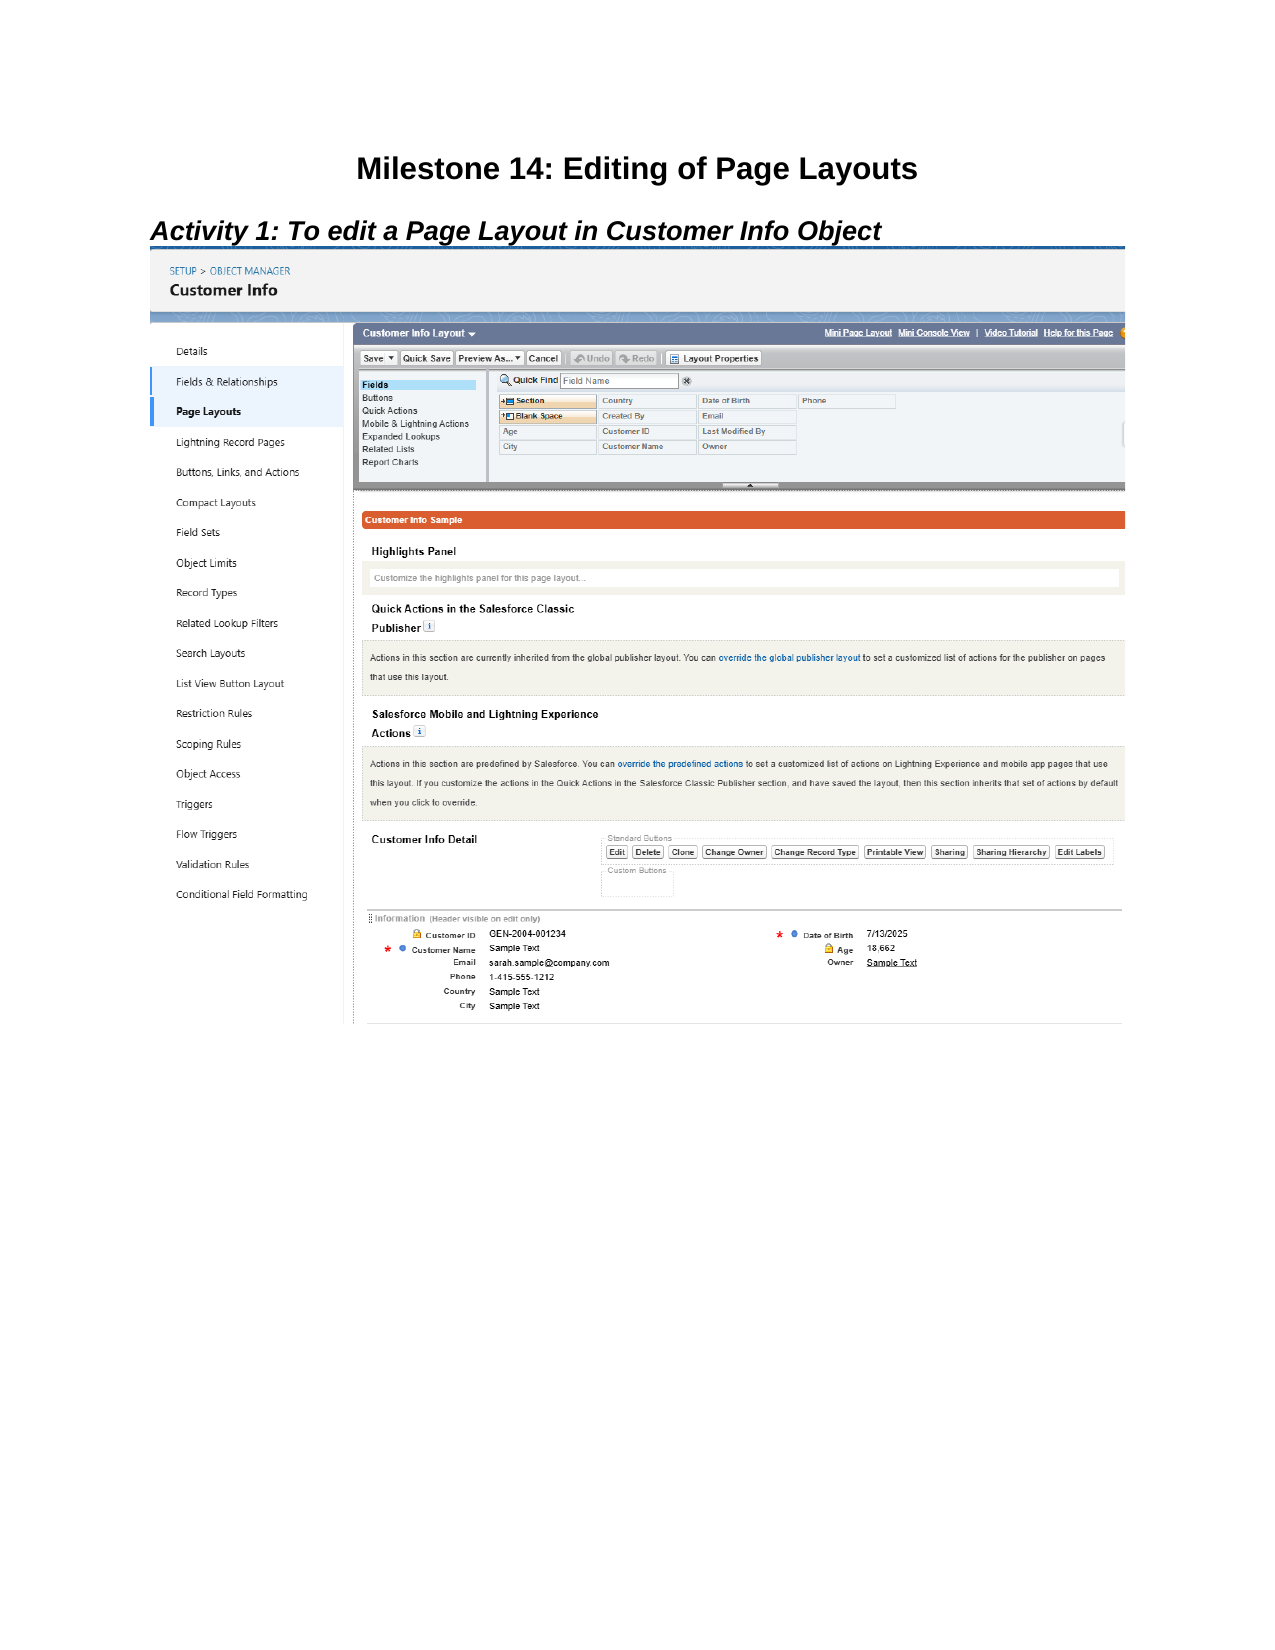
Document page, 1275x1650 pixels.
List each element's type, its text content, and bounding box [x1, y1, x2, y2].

subtitle Milestone 14: Editing of Page Layouts [150, 150, 1125, 186]
subtitle Activity 1: To edit a Page Layout in Customer Info Object [150, 215, 1125, 246]
picture [150, 246, 1125, 1024]
